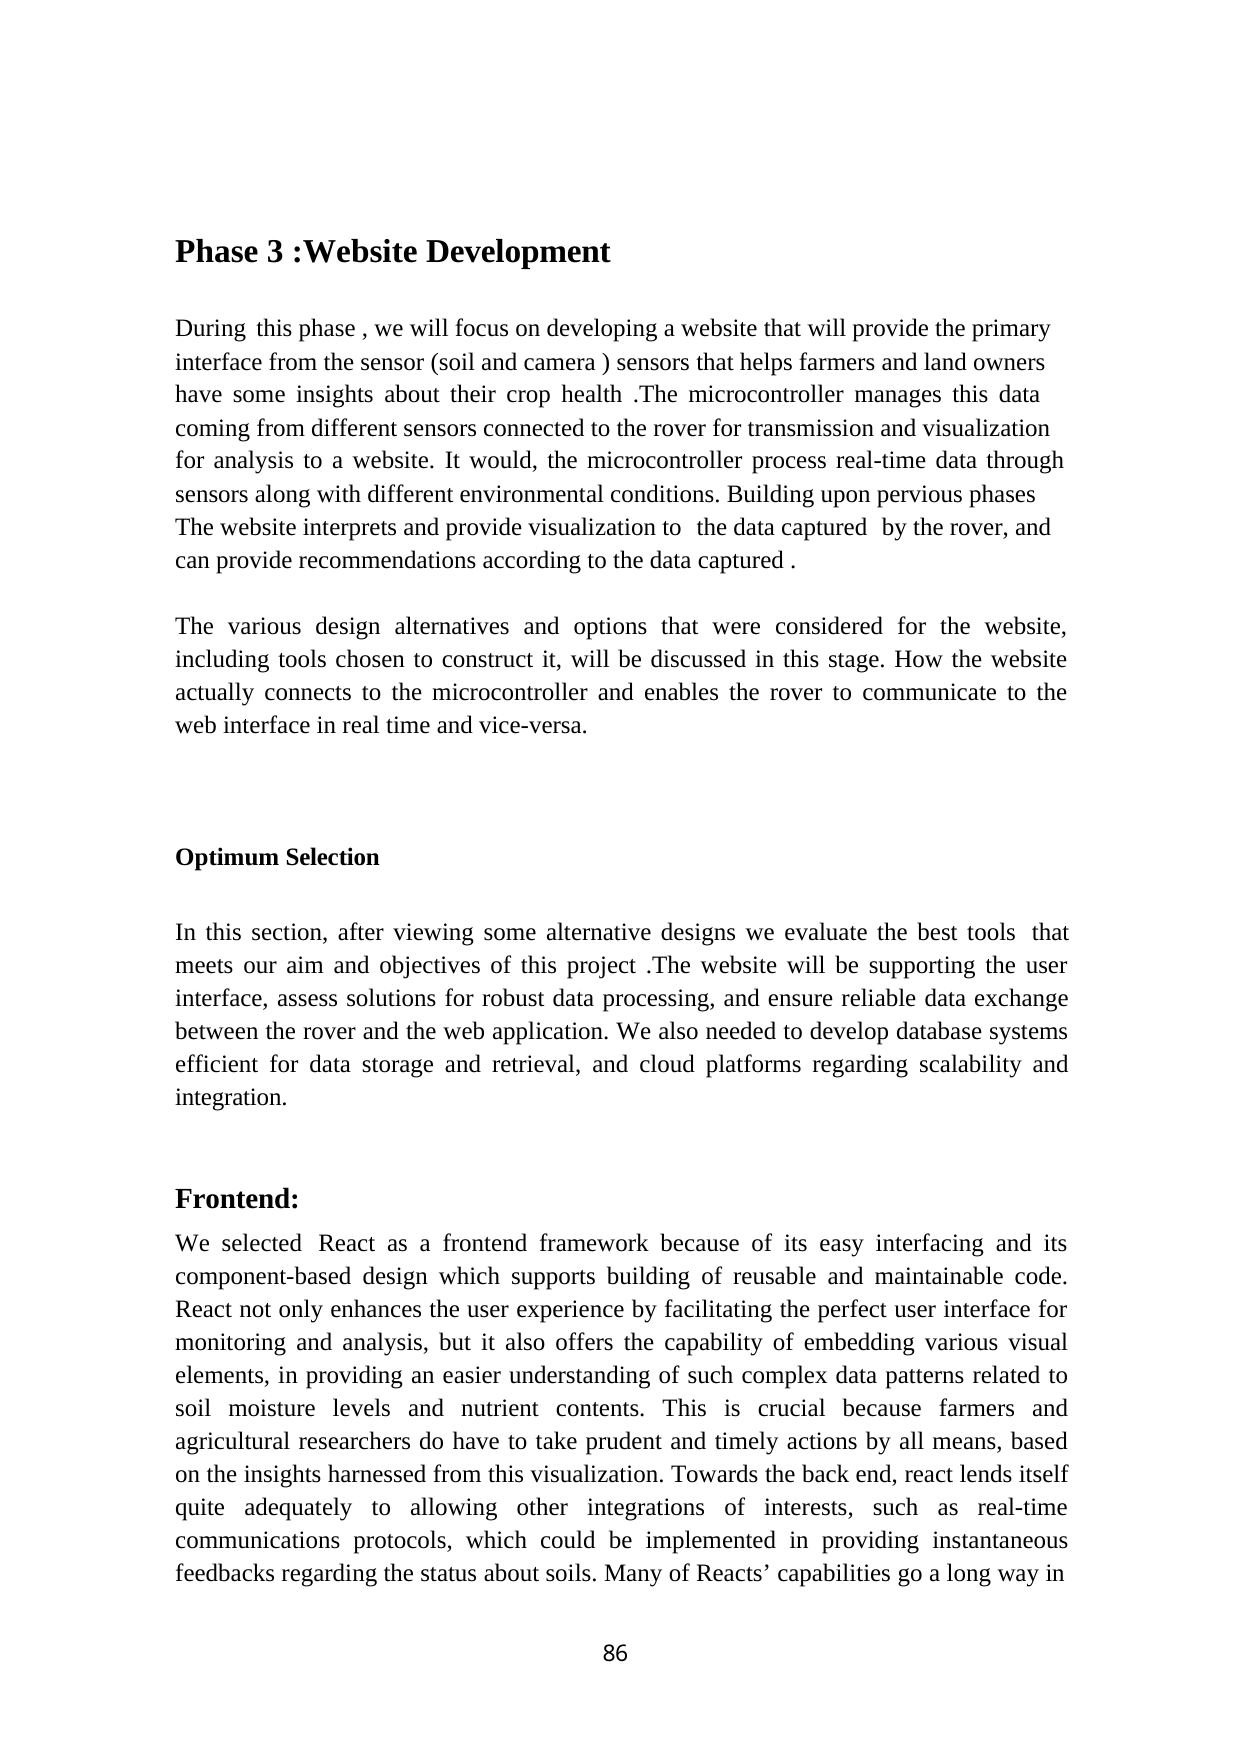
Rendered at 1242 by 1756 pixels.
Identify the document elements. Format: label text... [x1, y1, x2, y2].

subtitle Frontend: [175, 1182, 1197, 1215]
subtitle Optimum Selection [175, 842, 1197, 871]
subtitle Phase 3 :Website Development [175, 231, 1197, 269]
text In this section, after viewing some alternative designs we evaluate the best tools that meets our aim and objectives of this project .The website will be supporting the user interface, assess solutions for robust data processing, and ensure reliable data exchange between the rover and the web application. We also needed to develop database systems efficient for data storage and retrieval, and cloud platforms regarding scalability and integration. [175, 917, 1069, 1111]
text We selected React as a frontend framework because of its easy interfacing and its component-based design which supports building of reusable and maintainable code. React not only enhances the user experience by facilitating the perfect user interface for monitoring and analysis, but it also offers the capability of embedding various visual elements, in providing an easier understanding of such complex data patterns related to soil moisture levels and nutrient contents. This is crucial because farmers and agricultural researchers do have to take prudent and timely actions by all means, based on the insights harnessed from this visualization. Towards the back end, react lends itself quite adequately to allowing other integrations of interests, such as real-time communications protocols, which could be implemented in providing instantaneous feedbacks regarding the status about soils. Many of Reacts’ capabilities go a long way in [175, 1228, 1069, 1587]
text During this phase , we will focus on developing a website that will provide the primary interface from the sensor (soil and camera ) sensors that helps farmers and land owners have some insights about their crop health .The microcontroller manages this data coming from different sensors connected to the rover for transmission and visualization for analysis to a website. It would, the microcontroller process real-time data through sensors along with different environmental conditions. Building upon pervious phases The website interprets and provide visualization to the data captured by the rover, and can provide recommendations according to the data captured . [175, 313, 1069, 573]
text The various design alternatives and options that were considered for the website, including tools chosen to construct it, will be discussed in this stage. How the website actually connects to the microcontroller and enables the rover to communicate to the web interface in real time and vice-versa. [175, 611, 1069, 739]
